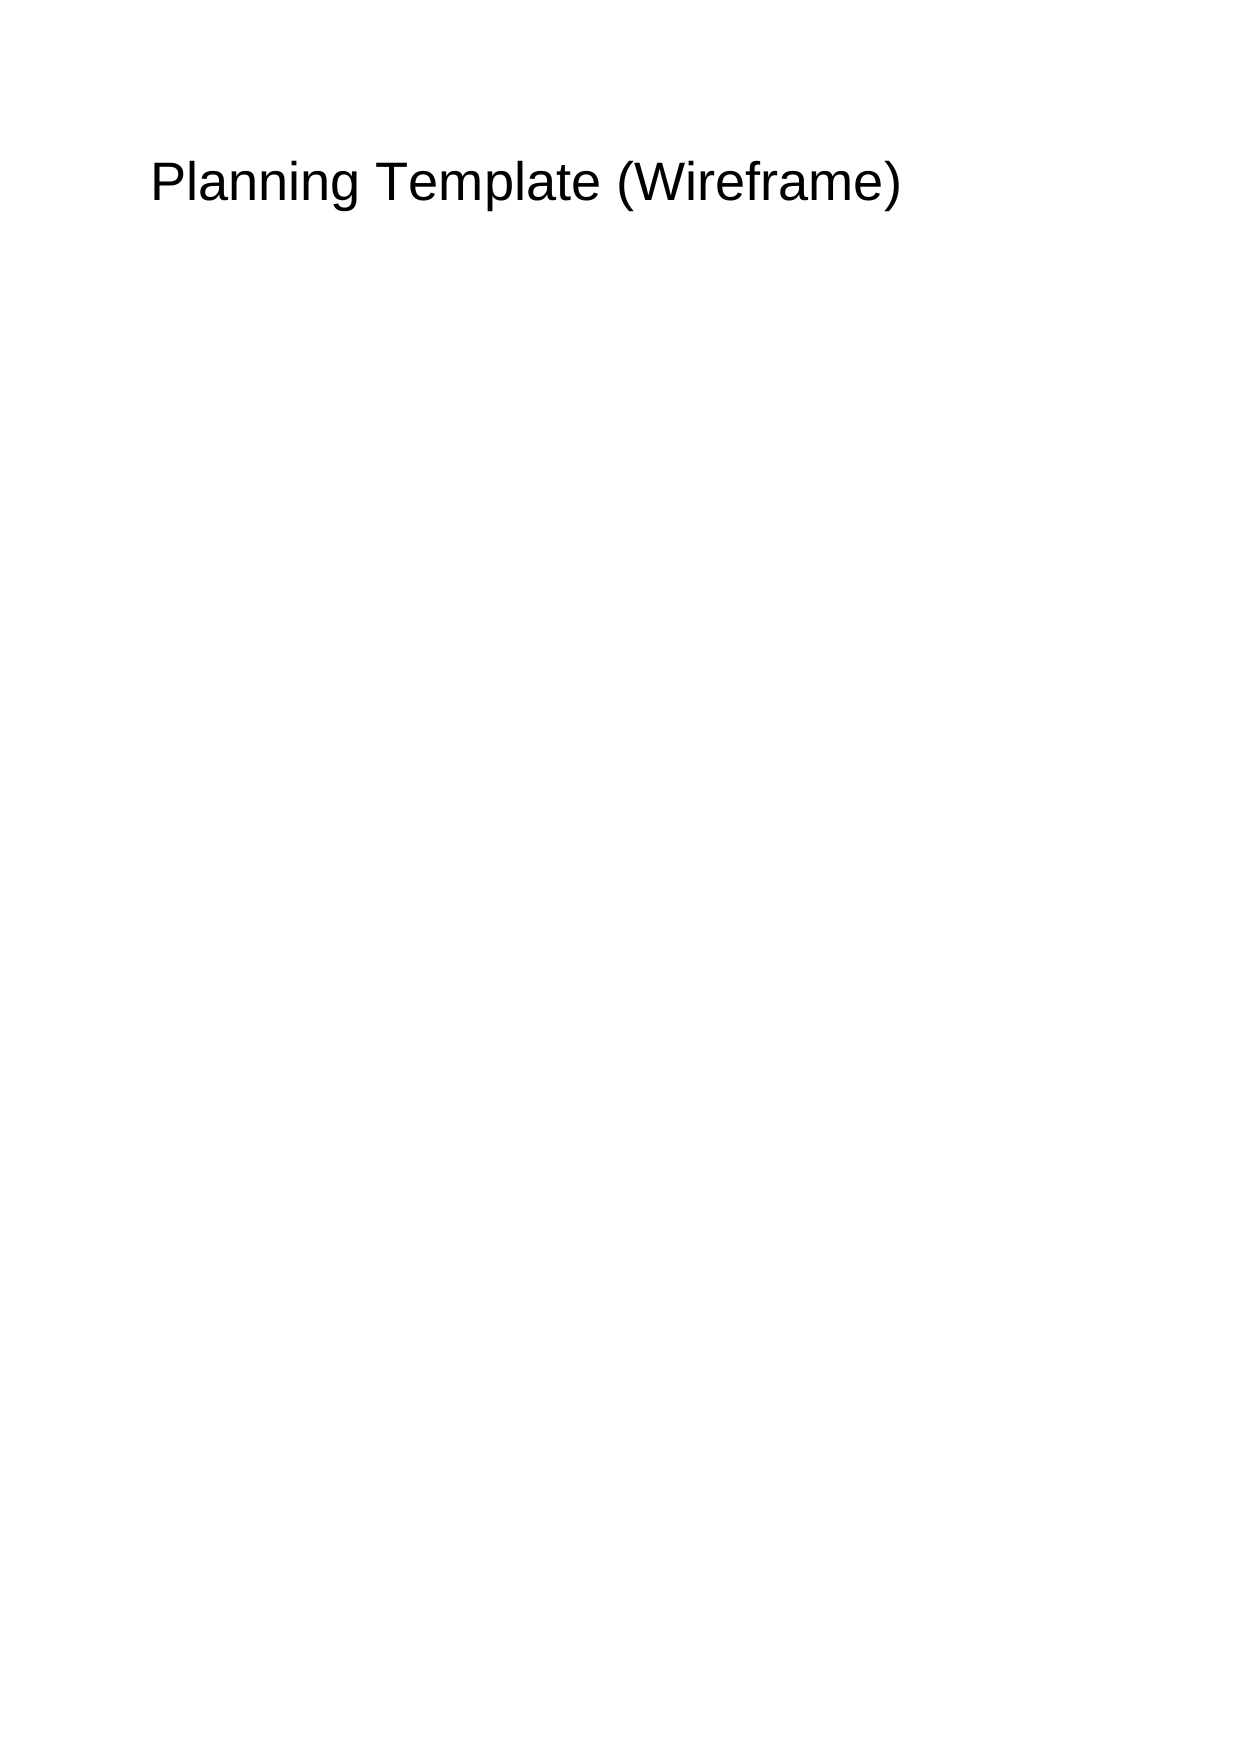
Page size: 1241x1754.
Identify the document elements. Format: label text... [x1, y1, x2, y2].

title Planning Template (Wireframe) [150, 150, 1090, 212]
